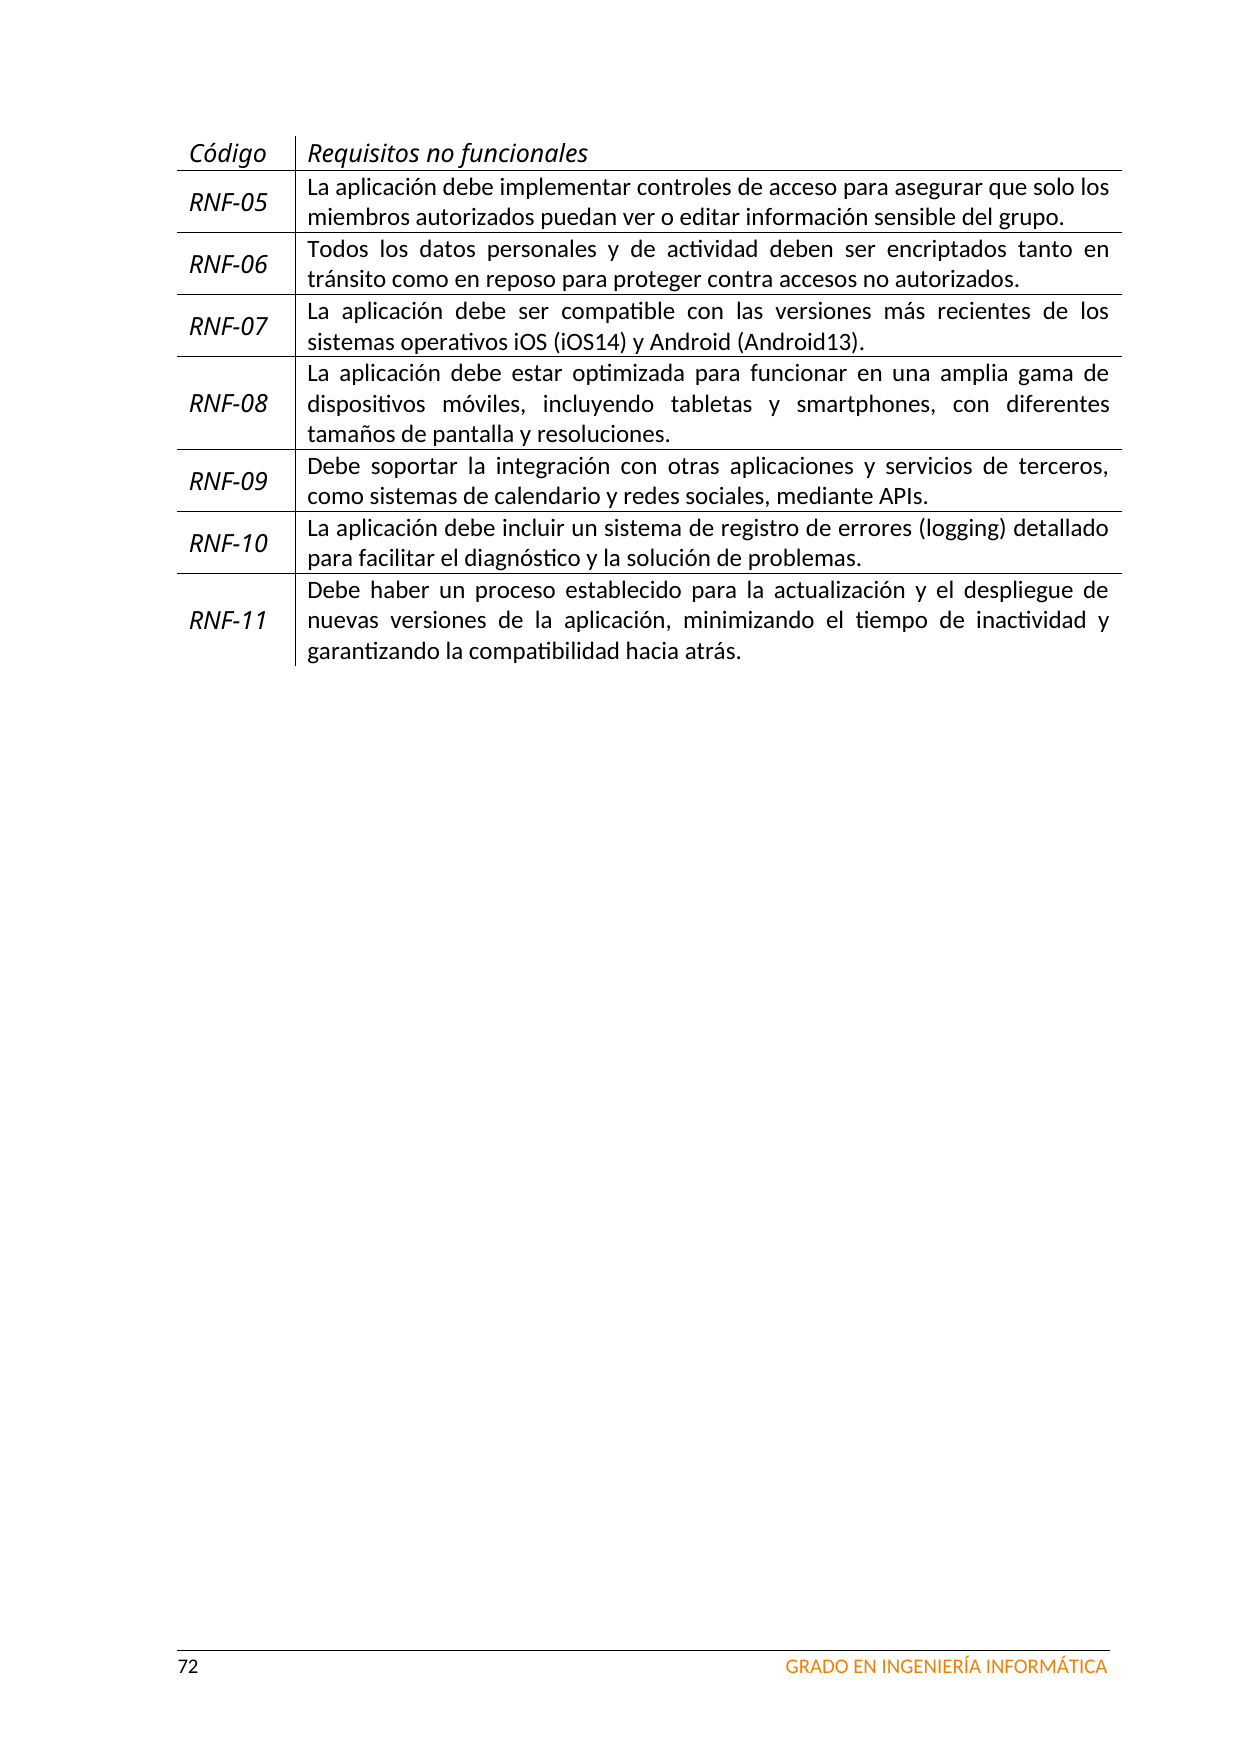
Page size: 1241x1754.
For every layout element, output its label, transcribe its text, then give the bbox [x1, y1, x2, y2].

table_cell La aplicación debe implementar controles de acceso para asegurar que solo los miembros autorizados puedan ver o editar información sensible del grupo. [296, 171, 1122, 232]
table_cell Debe haber un proceso establecido para la actualización y el despliegue de nuevas versiones de la aplicación, minimizando el tiempo de inactividad y garantizando la compatibilidad hacia atrás. [296, 574, 1122, 666]
table_cell Debe soportar la integración con otras aplicaciones y servicios de terceros, como sistemas de calendario y redes sociales, mediante APIs. [296, 450, 1122, 511]
table_cell La aplicación debe estar optimizada para funcionar en una amplia gama de dispositivos móviles, incluyendo tabletas y smartphones, con diferentes tamaños de pantalla y resoluciones. [296, 357, 1122, 449]
table_cell RNF-06 [177, 233, 295, 294]
table_cell La aplicación debe ser compatible con las versiones más recientes de los sistemas operativos iOS (iOS14) y Android (Android13). [296, 295, 1122, 356]
table_cell RNF-11 [177, 574, 295, 666]
table_header Requisitos no funcionales [296, 136, 1122, 170]
table_cell RNF-08 [177, 357, 295, 449]
table_cell RNF-07 [177, 295, 295, 356]
table_cell RNF-09 [177, 450, 295, 511]
table_cell Todos los datos personales y de actividad deben ser encriptados tanto en tránsito como en reposo para proteger contra accesos no autorizados. [296, 233, 1122, 294]
table_cell RNF-05 [177, 171, 295, 232]
table_cell La aplicación debe incluir un sistema de registro de errores (logging) detallado para facilitar el diagnóstico y la solución de problemas. [296, 512, 1122, 573]
table_header Código [177, 136, 295, 170]
table_cell RNF-10 [177, 512, 295, 573]
